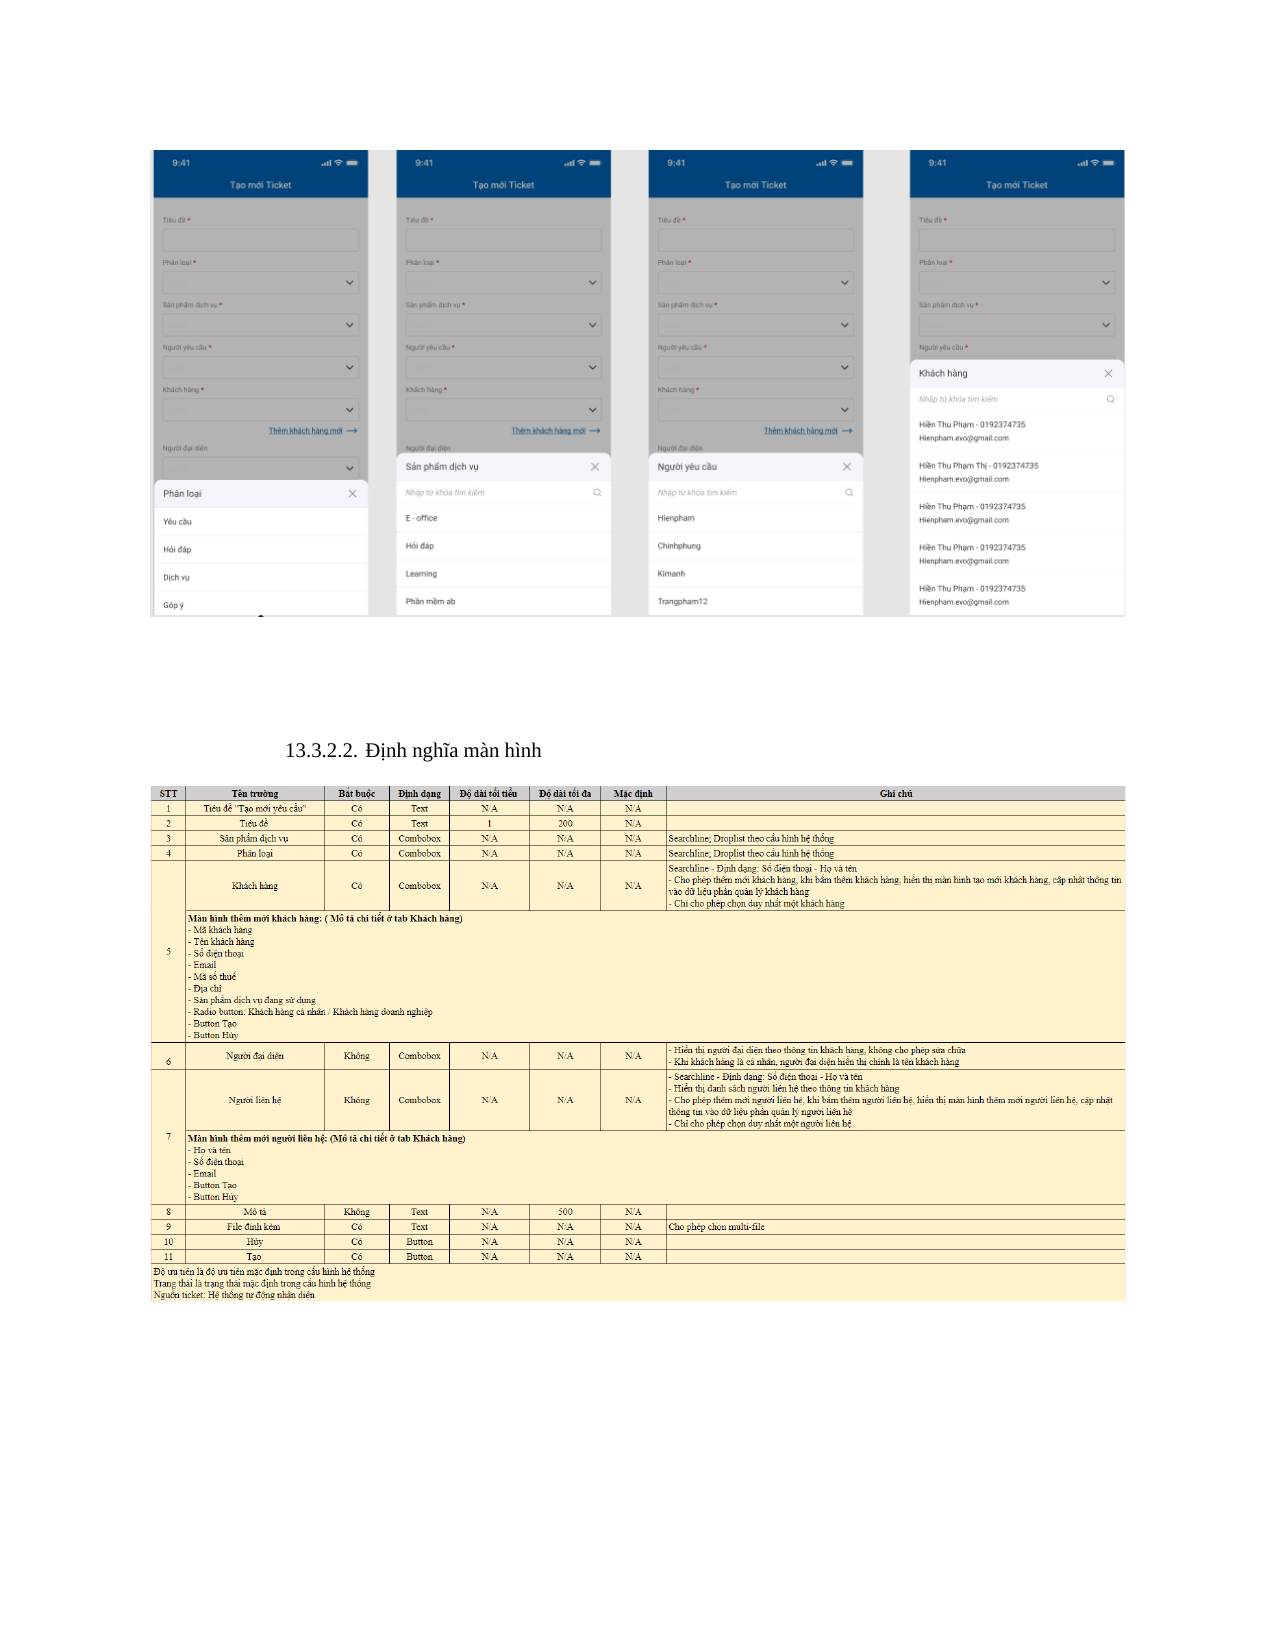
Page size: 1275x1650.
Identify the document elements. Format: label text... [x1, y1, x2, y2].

list Định nghĩa màn hình [285, 738, 1125, 762]
picture [150, 150, 1125, 617]
picture [150, 786, 1125, 1301]
